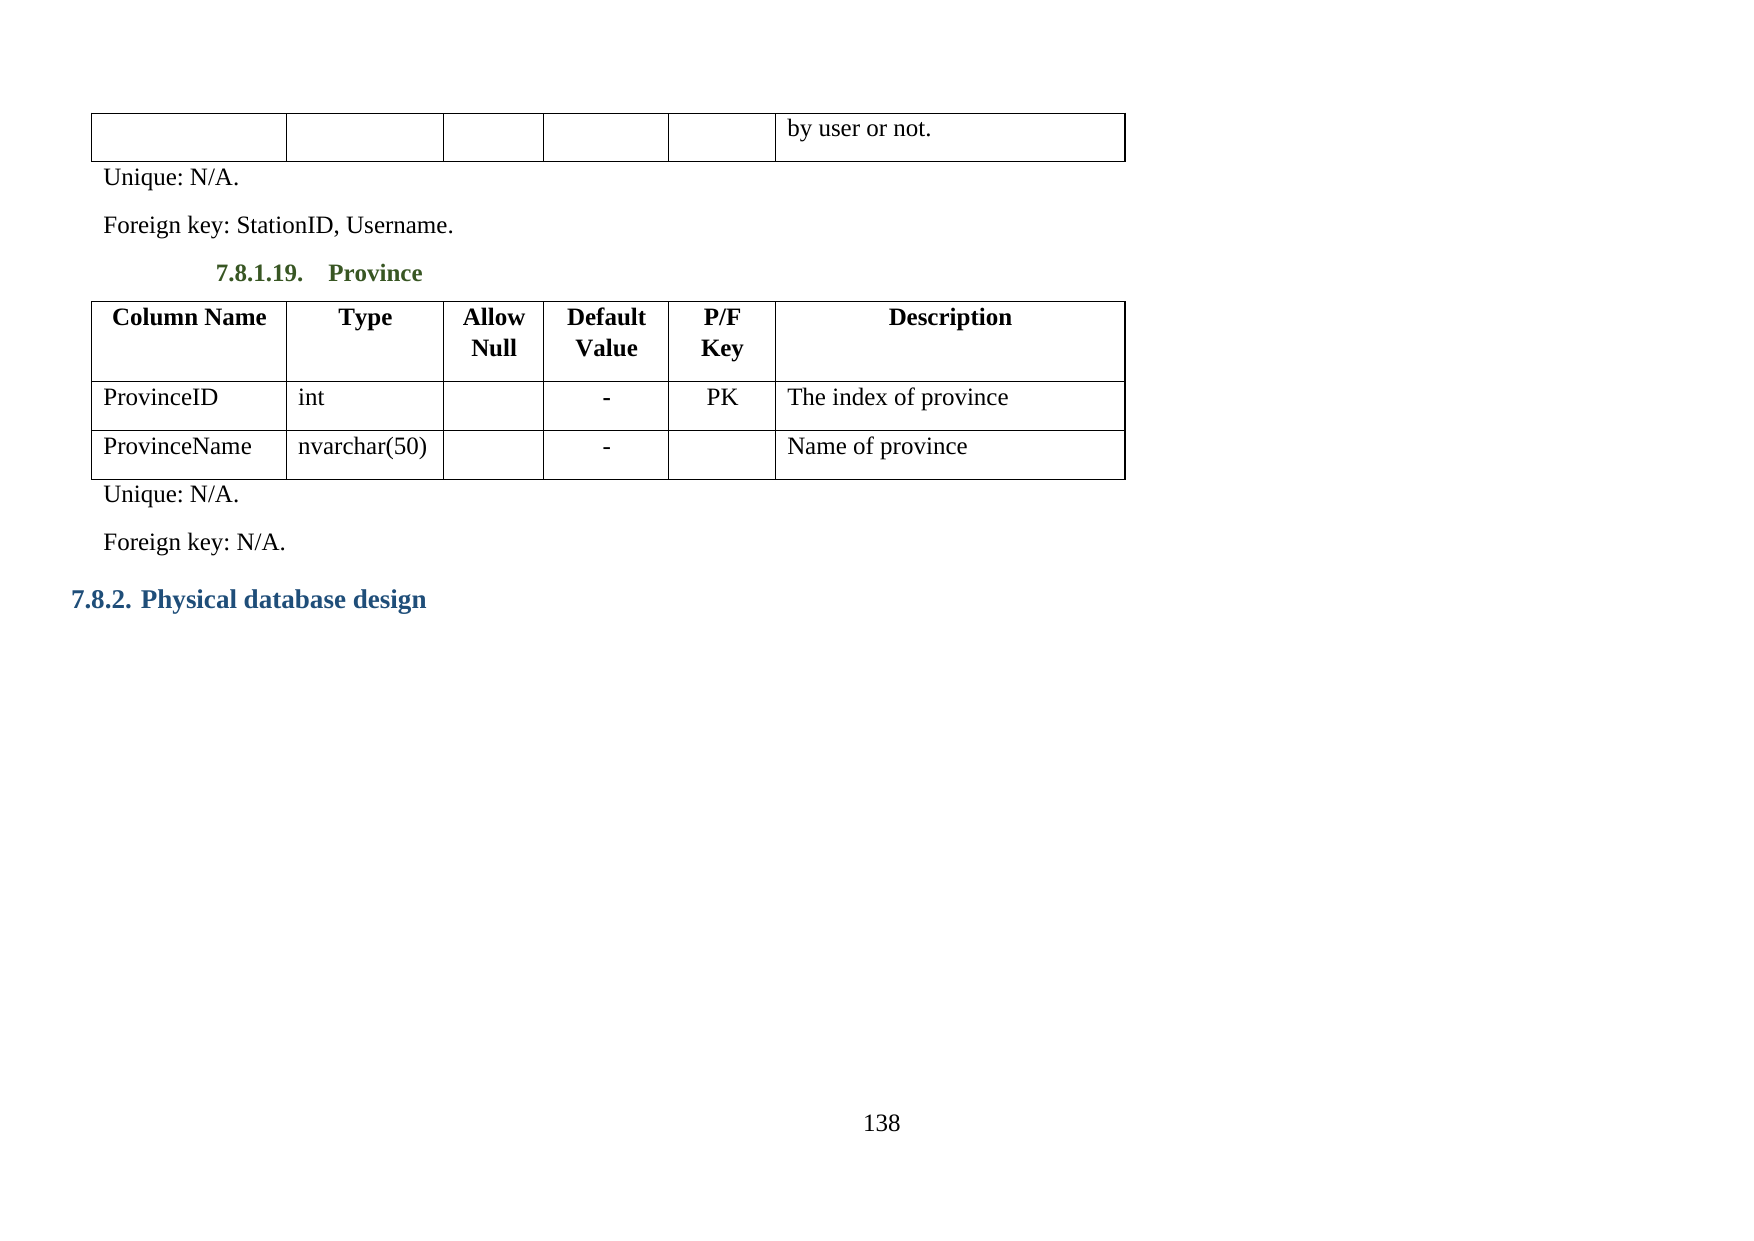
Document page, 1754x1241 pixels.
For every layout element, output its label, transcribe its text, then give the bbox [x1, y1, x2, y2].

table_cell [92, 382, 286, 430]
subtitle Physical database design [132, 583, 1660, 614]
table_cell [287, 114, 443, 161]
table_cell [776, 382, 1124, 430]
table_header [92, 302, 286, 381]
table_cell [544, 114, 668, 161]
text Foreign key: StationID, Username. [103, 210, 1660, 239]
text Unique: N/A. [103, 479, 1660, 508]
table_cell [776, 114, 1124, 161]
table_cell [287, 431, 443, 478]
text Unique: N/A. [103, 162, 1660, 191]
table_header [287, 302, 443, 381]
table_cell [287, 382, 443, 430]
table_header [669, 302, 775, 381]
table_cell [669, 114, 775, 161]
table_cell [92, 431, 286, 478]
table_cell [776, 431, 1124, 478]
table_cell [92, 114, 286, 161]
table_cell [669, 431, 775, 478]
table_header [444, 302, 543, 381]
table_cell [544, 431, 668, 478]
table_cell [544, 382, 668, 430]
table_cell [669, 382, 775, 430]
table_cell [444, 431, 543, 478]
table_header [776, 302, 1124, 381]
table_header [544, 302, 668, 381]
subtitle Province [216, 258, 1660, 286]
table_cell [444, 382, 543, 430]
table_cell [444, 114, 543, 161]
text Foreign key: N/A. [103, 527, 1660, 556]
